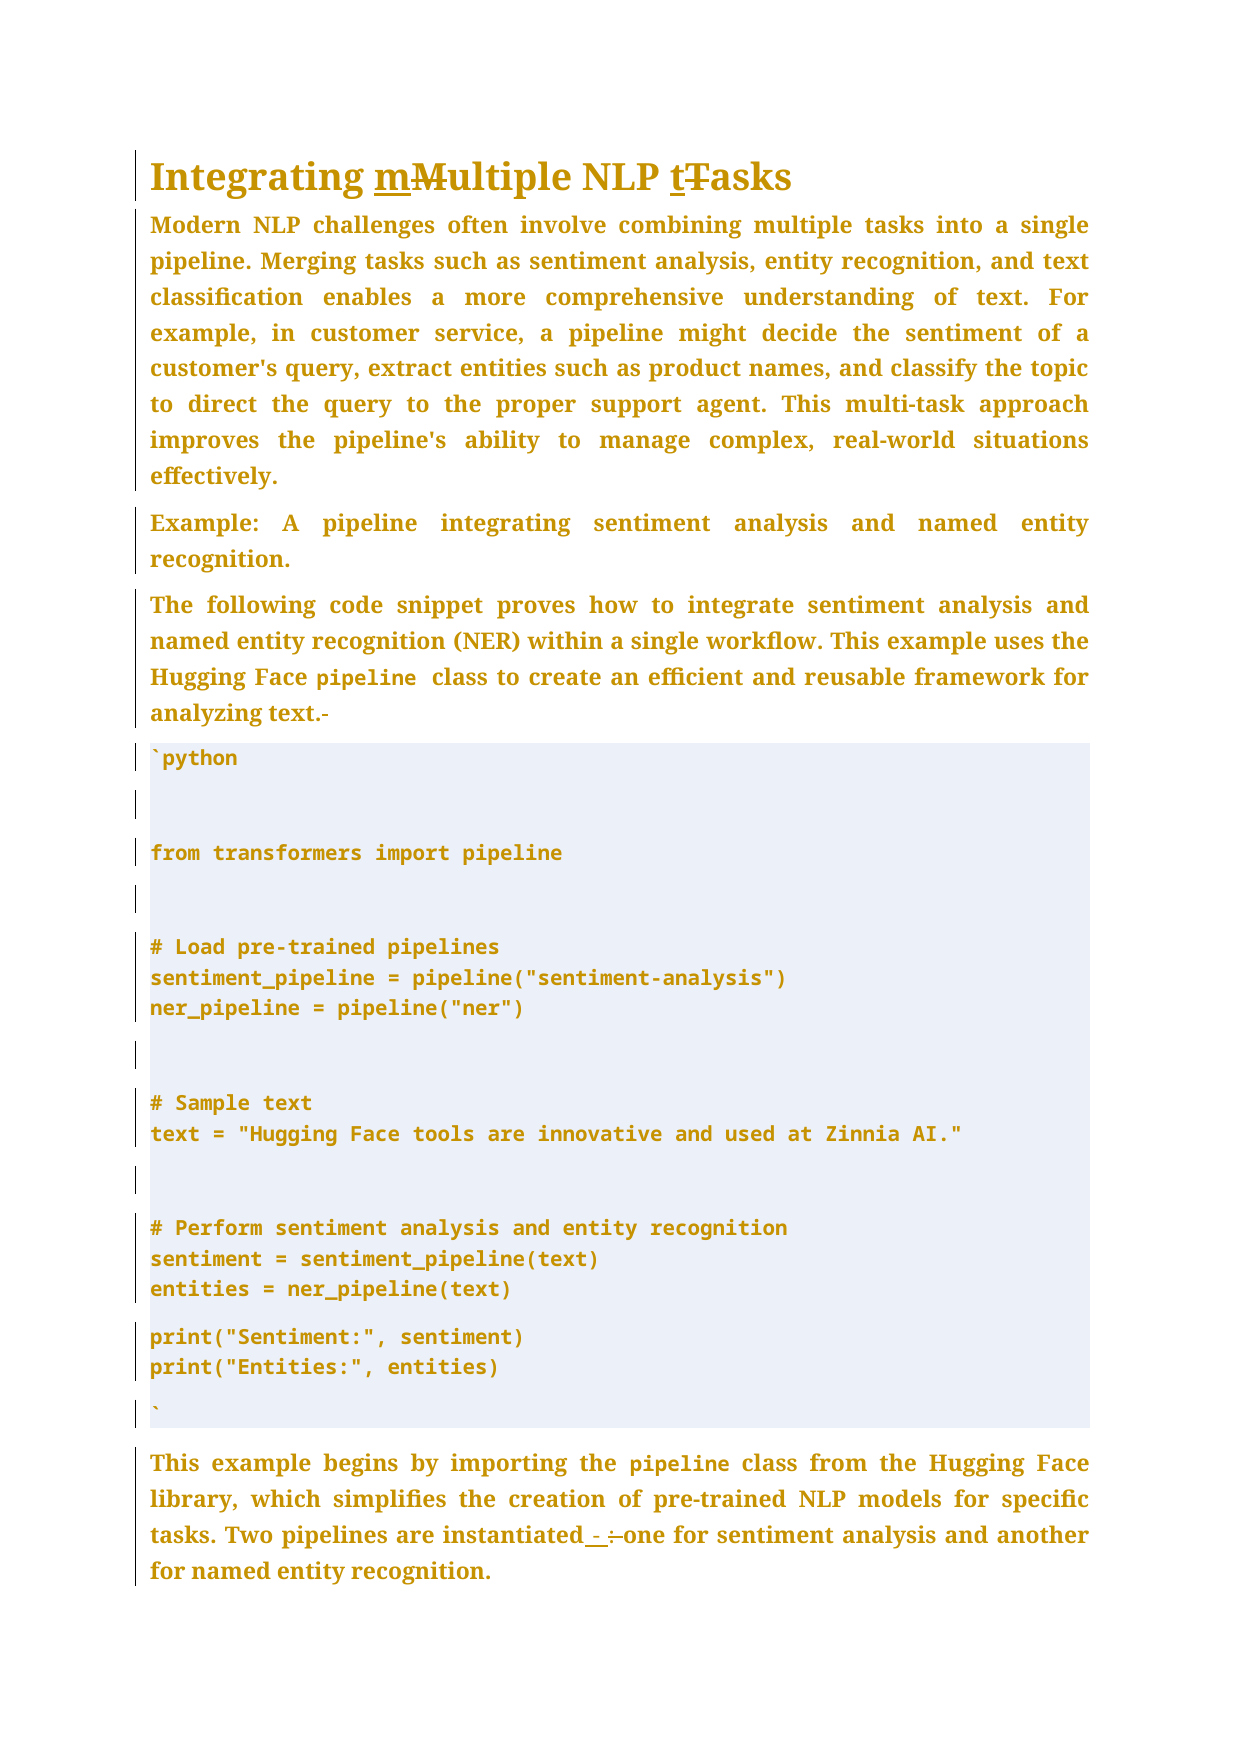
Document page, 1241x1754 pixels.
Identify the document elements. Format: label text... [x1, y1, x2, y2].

text `python [150, 743, 1090, 771]
text This example begins by importing the pipeline class from the Hugging Face library, which simplifies the creation of pre-trained NLP models for specific tasks. Two pipelines are instantiatedone for sentiment analysis and another for named entity recognition. [150, 1447, 1090, 1586]
text # Load pre-trained pipelines sentiment_pipeline = pipeline("sentiment-analysis") ner_pipeline = pipeline("ner") [150, 932, 1090, 1022]
text # Sample text text = "Hugging Face tools are innovative and used at Zinnia AI." [150, 1088, 1090, 1147]
text Modern NLP challenges often involve combining multiple tasks into a single pipeline. Merging tasks such as sentiment analysis, entity recognition, and text classification enables a more comprehensive understanding of text. For example, in customer service, a pipeline might decide the sentiment of a customer's query, extract entities such as product names, and classify the topic to direct the query to the proper support agent. This multi-task approach improves the pipeline's ability to manage complex, real-world situations effectively. [150, 209, 1090, 491]
text ` [150, 1400, 1090, 1428]
subtitle Integrating ultiple NLP asks [150, 150, 1090, 201]
text Example: A pipeline integrating sentiment analysis and named entity recognition. [150, 507, 1090, 574]
text # Perform sentiment analysis and entity recognition sentiment = sentiment_pipeline(text) entities = ner_pipeline(text) [150, 1213, 1090, 1303]
text The following code snippet proves how to integrate sentiment analysis and named entity recognition (NER) within a single workflow. This example uses the Hugging Face pipeline class to create an efficient and reusable framework for analyzing text. [150, 589, 1090, 728]
text print("Sentiment:", sentiment) print("Entities:", entities) [150, 1322, 1090, 1381]
text from transformers import pipeline [150, 838, 1090, 866]
